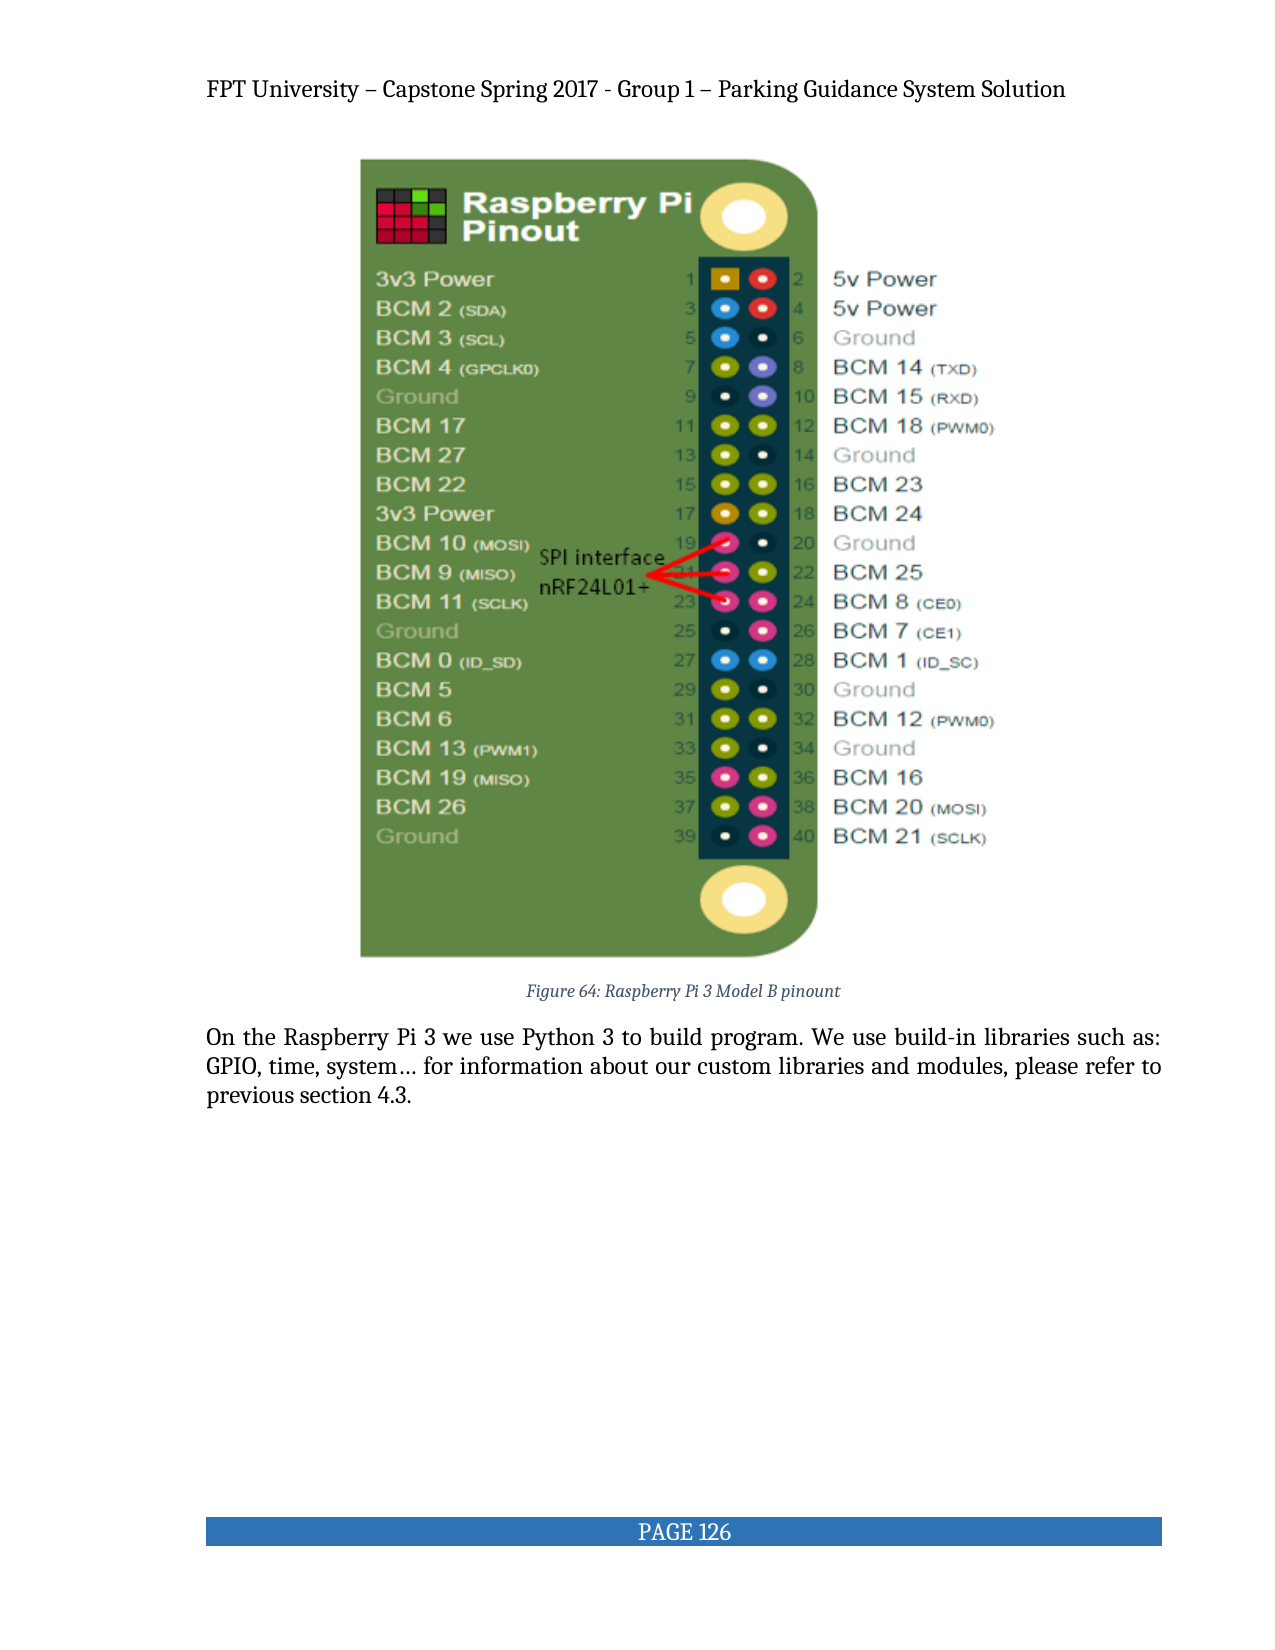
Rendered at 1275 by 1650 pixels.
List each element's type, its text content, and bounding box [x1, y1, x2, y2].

text On the Raspberry Pi 3 we use Python 3 to build program. We use build-in libraries such as: GPIO, time, system… for information about our custom libraries and modules, please refer to previous section 4.3. [206, 1023, 1162, 1109]
picture [353, 150, 1015, 964]
